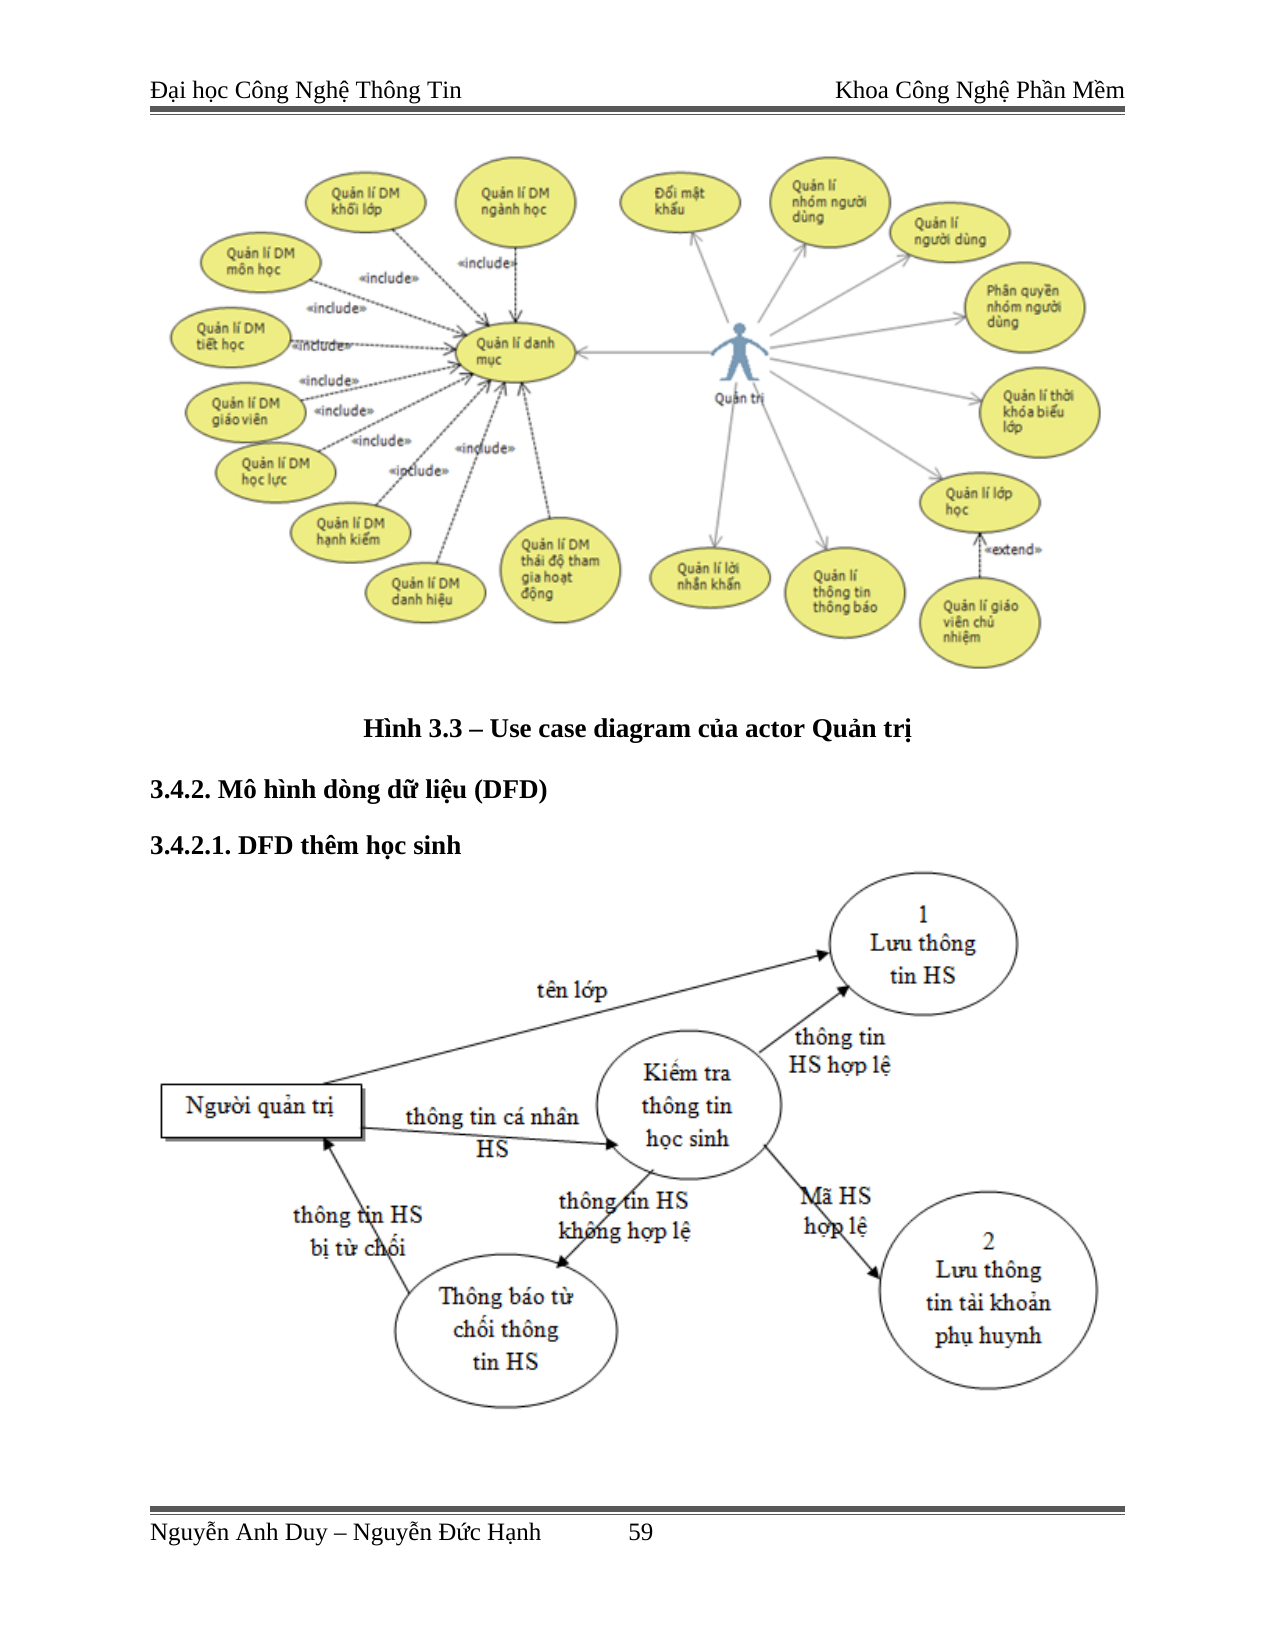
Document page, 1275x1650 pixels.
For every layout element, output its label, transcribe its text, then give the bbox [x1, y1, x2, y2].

picture [160, 150, 1115, 683]
subtitle 3.4.2. Mô hình dòng dữ liệu (DFD) [150, 773, 1125, 804]
subtitle Hình 3.3 – Use case diagram của actor Quản trị [150, 712, 1125, 743]
subtitle 3.4.2.1. DFD thêm học sinh [150, 829, 1125, 861]
picture [150, 865, 1119, 1417]
